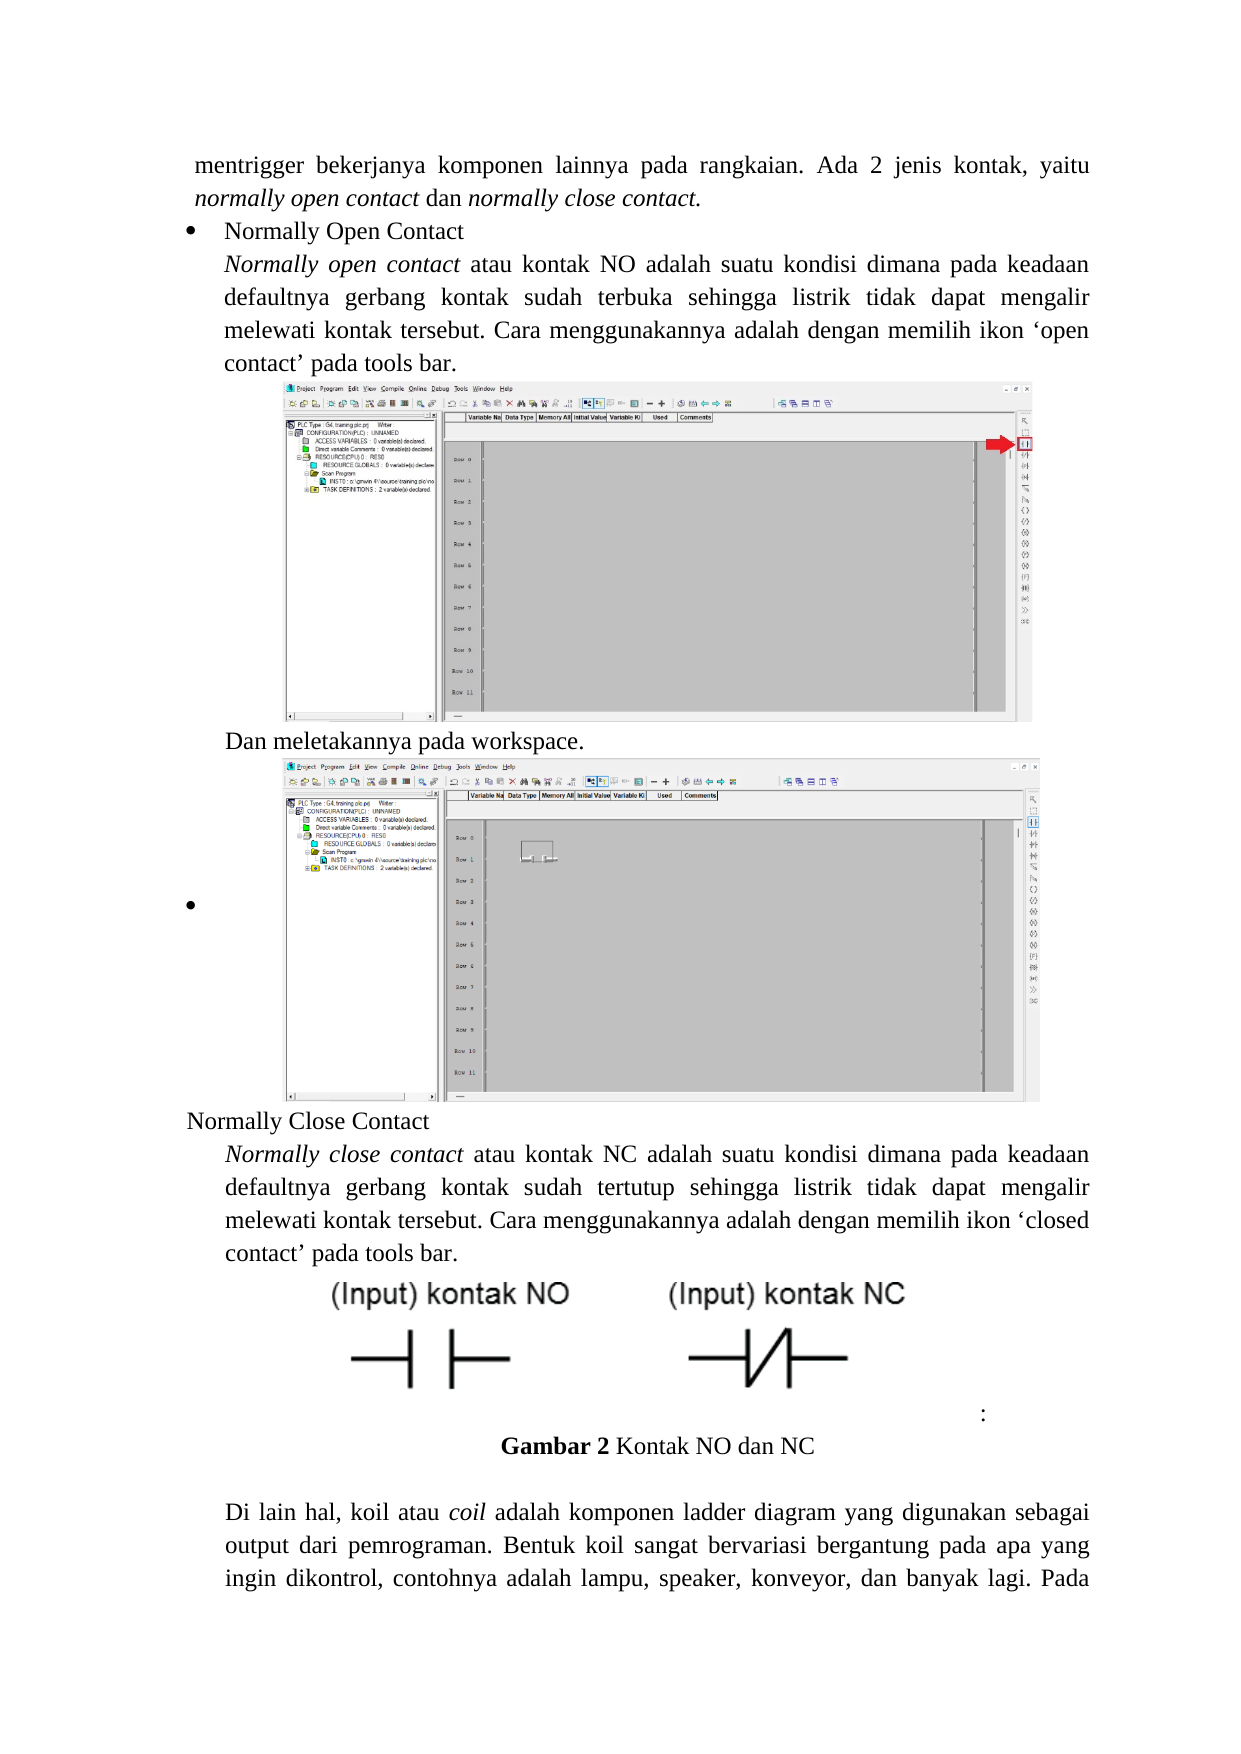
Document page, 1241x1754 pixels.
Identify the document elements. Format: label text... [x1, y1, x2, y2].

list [194, 150, 1090, 212]
list Normally close contact atau kontak NC adalah suatu kondisi dimana pada keadaan defaultnya gerbang kontak sudah tertutup sehingga listrik tidak dapat mengalir melewati kontak tersebut. Cara menggunakannya adalah dengan memilih ikon ‘closed contact’ pada tools bar. [225, 1139, 1090, 1267]
list Gambar 2 Kontak NO dan NC [225, 1431, 1090, 1460]
picture [282, 758, 1040, 1102]
list Normally Open Contact [186, 216, 1090, 245]
picture [282, 381, 1033, 722]
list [225, 1497, 1090, 1592]
list Dan meletakannya pada workspace. [225, 726, 1090, 755]
picture [332, 1282, 980, 1422]
list Normally Close Contact [186, 891, 1090, 1135]
list Normally open contact atau kontak NO adalah suatu kondisi dimana pada keadaan defaultnya gerbang kontak sudah terbuka sehingga listrik tidak dapat mengalir melewati kontak tersebut. Cara menggunakannya adalah dengan memilih ikon ‘open contact’ pada tools bar. [224, 249, 1090, 377]
